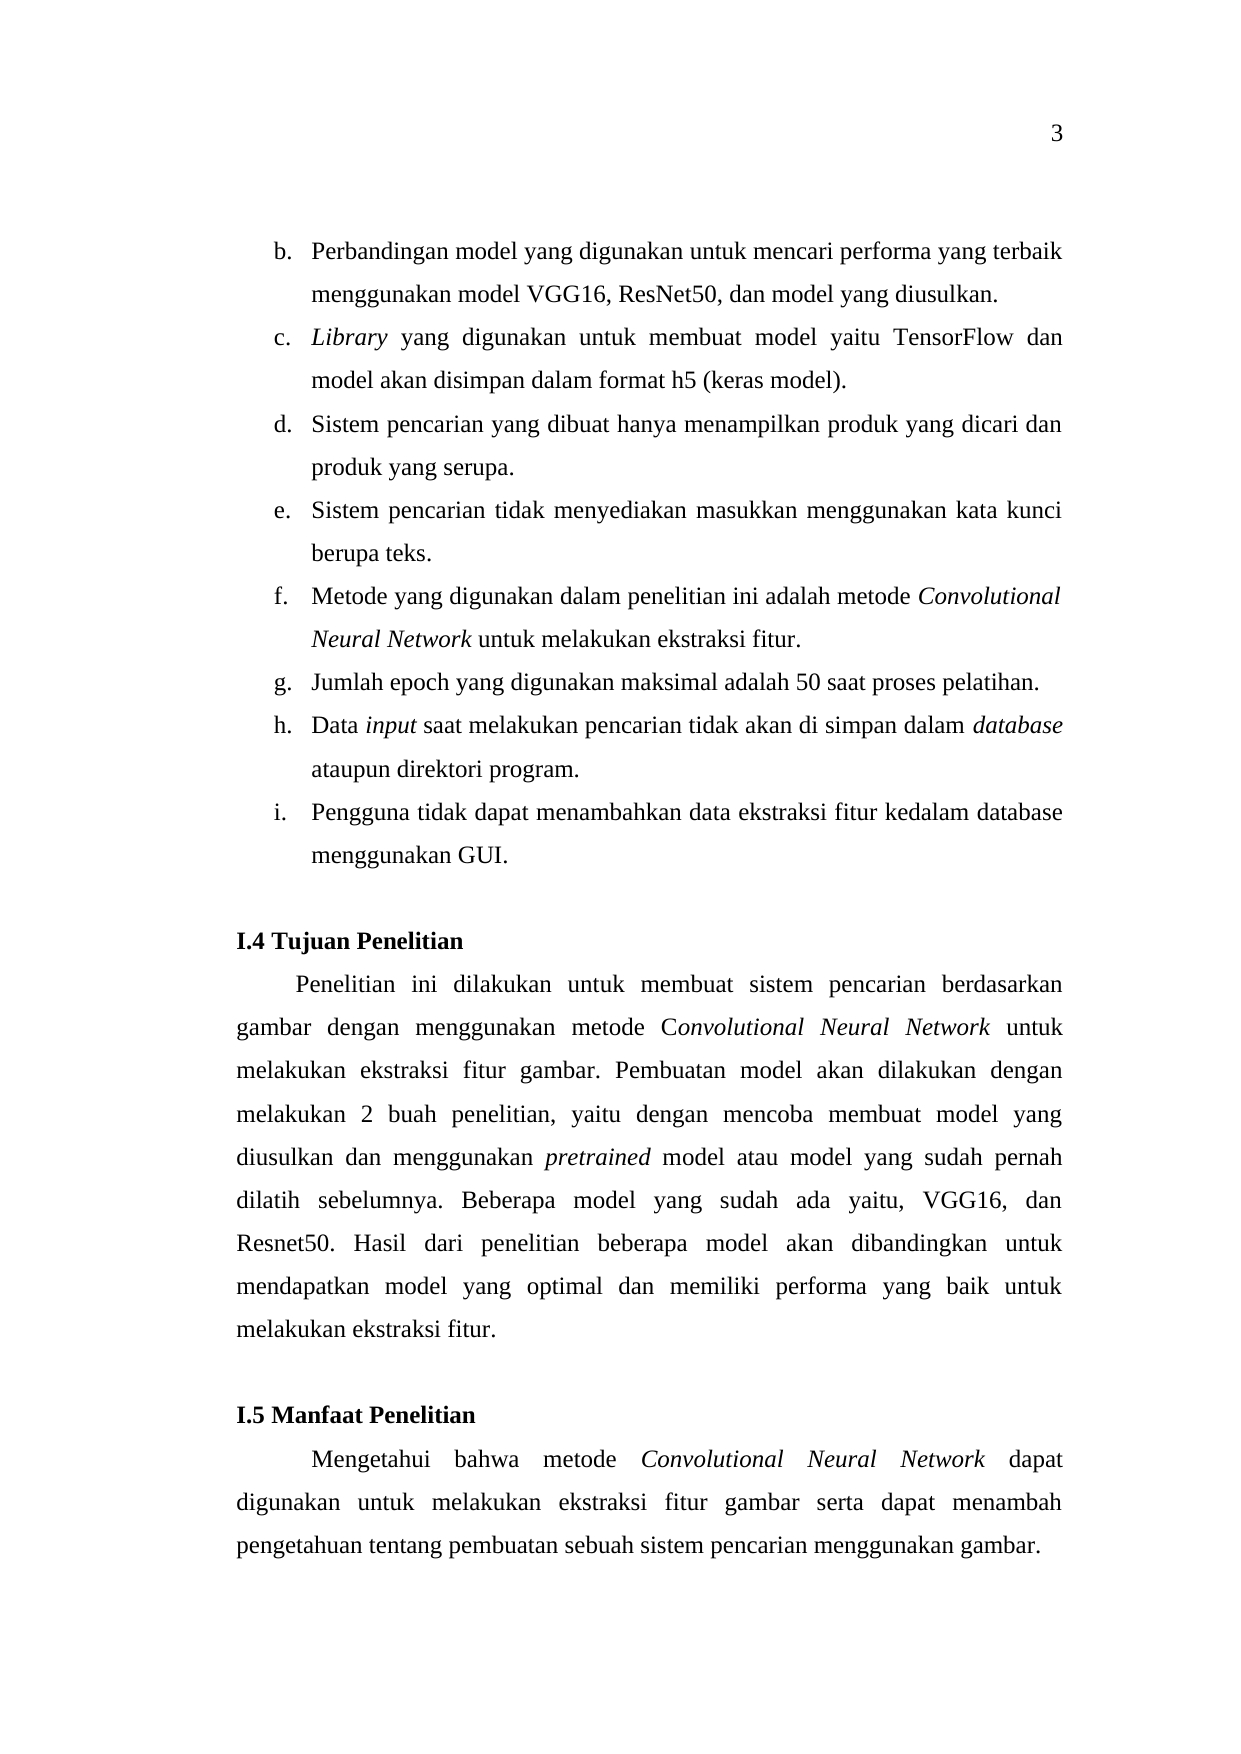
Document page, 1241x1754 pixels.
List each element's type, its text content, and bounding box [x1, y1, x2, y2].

list Jumlah epoch yang digunakan maksimal adalah 50 saat proses pelatihan. [274, 667, 1063, 696]
list Sistem pencarian yang dibuat hanya menampilkan produk yang dicari dan produk yang serupa. [274, 409, 1063, 481]
list Data input saat melakukan pencarian tidak akan di simpan dalam database ataupun direktori program. [274, 711, 1063, 782]
list Metode yang digunakan dalam penelitian ini adalah metode Convolutional Neural Network untuk melakukan ekstraksi fitur. [274, 581, 1063, 653]
list Perbandingan model yang digunakan untuk mencari performa yang terbaik menggunakan model VGG16, ResNet50, dan model yang diusulkan. [274, 236, 1063, 308]
subtitle Tujuan Penelitian [236, 926, 1063, 955]
text Penelitian ini dilakukan untuk membuat sistem pencarian berdasarkan gambar dengan menggunakan metode Convolutional Neural Network untuk melakukan ekstraksi fitur gambar. Pembuatan model akan dilakukan dengan melakukan 2 buah penelitian, yaitu dengan mencoba membuat model yang diusulkan dan menggunakan pretrained model atau model yang sudah pernah dilatih sebelumnya. Beberapa model yang sudah ada yaitu, VGG16, dan Resnet50. Hasil dari penelitian beberapa model akan dibandingkan untuk mendapatkan model yang optimal dan memiliki performa yang baik untuk melakukan ekstraksi fitur. [236, 969, 1063, 1343]
list Library yang digunakan untuk membuat model yaitu TensorFlow dan model akan disimpan dalam format h5 (keras model). [274, 322, 1063, 394]
text Mengetahui bahwa metode Convolutional Neural Network dapat digunakan untuk melakukan ekstraksi fitur gambar serta dapat menambah pengetahuan tentang pembuatan sebuah sistem pencarian menggunakan gambar. [236, 1444, 1063, 1559]
subtitle Manfaat Penelitian [236, 1401, 1063, 1429]
list Pengguna tidak dapat menambahkan data ekstraksi fitur kedalam database menggunakan GUI. [274, 797, 1063, 869]
list Sistem pencarian tidak menyediakan masukkan menggunakan kata kunci berupa teks. [274, 495, 1063, 567]
